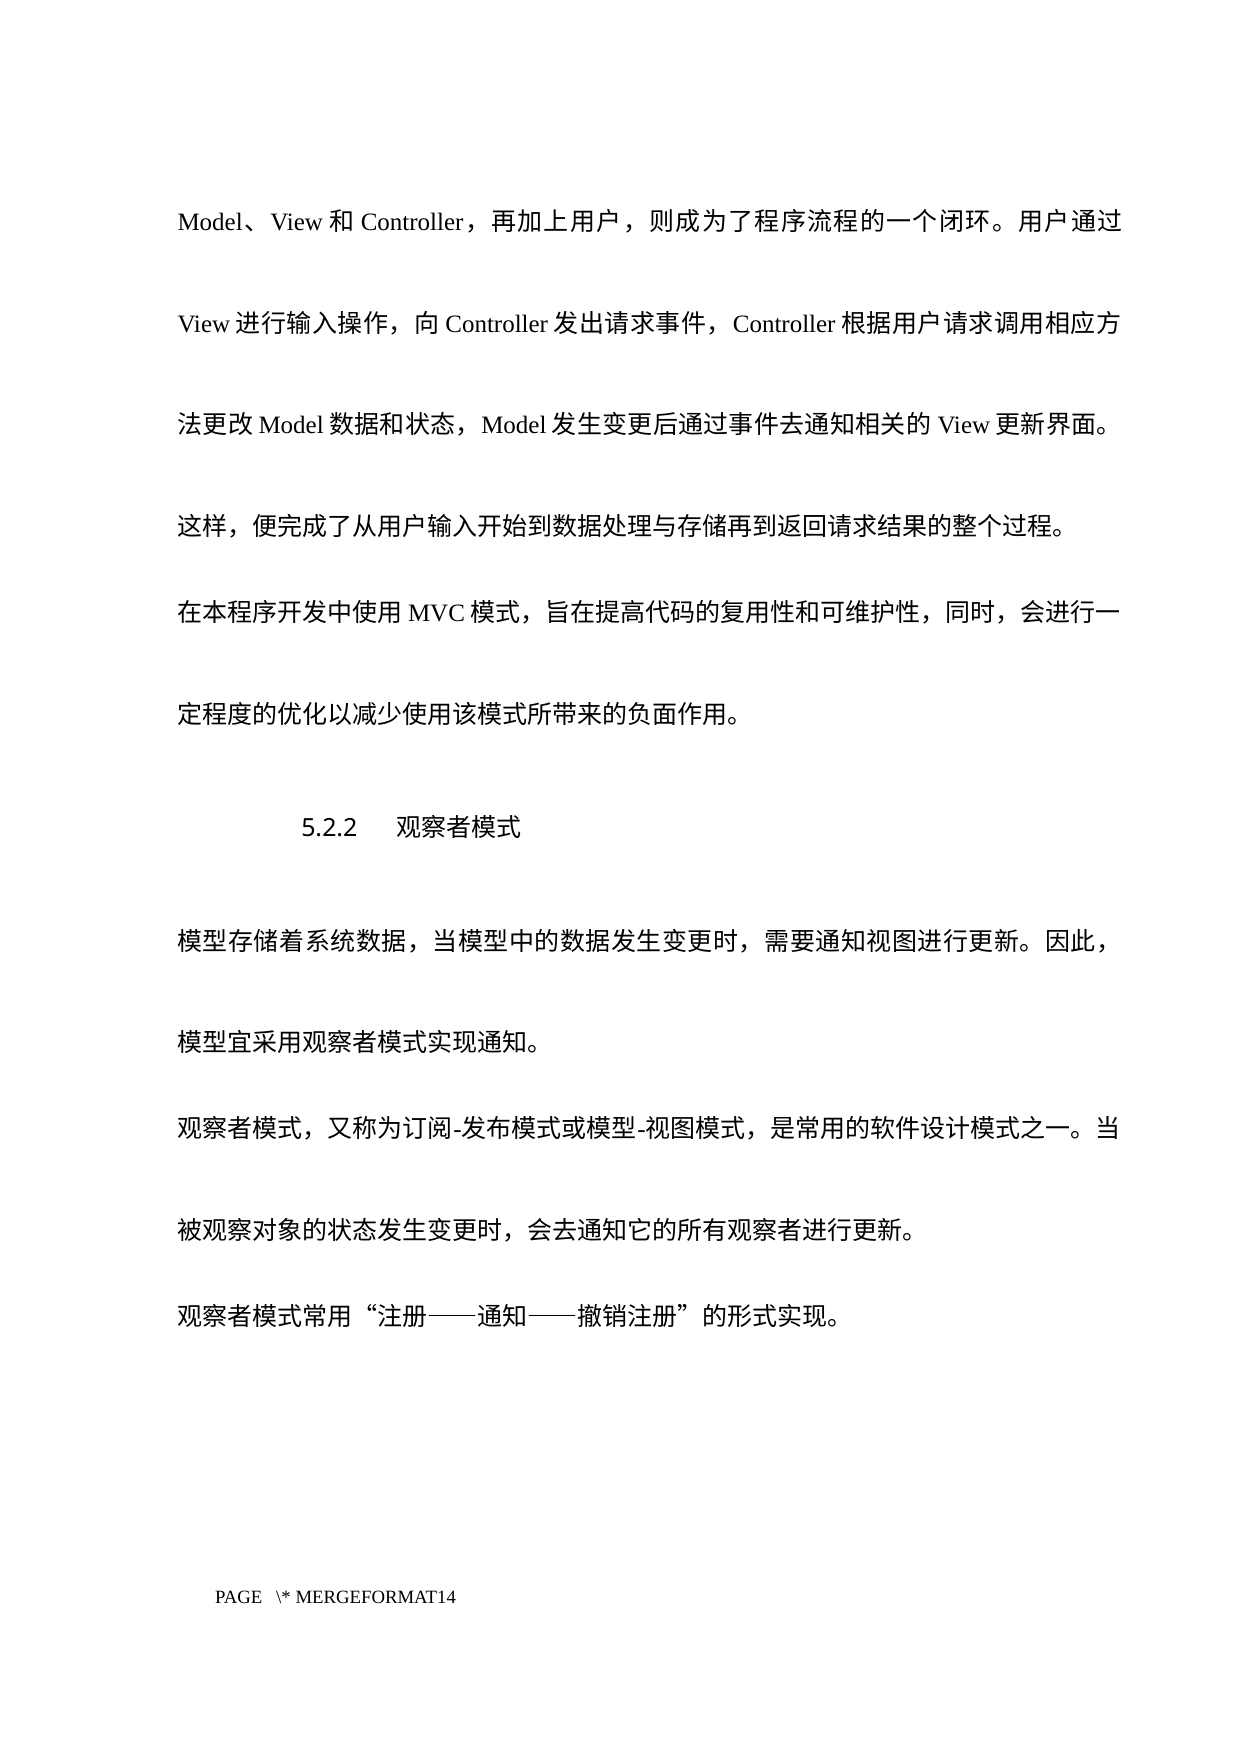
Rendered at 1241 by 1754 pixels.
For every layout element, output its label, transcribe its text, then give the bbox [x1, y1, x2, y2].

text 模型存储着系统数据，当模型中的数据发生变更时，需要通知视图进行更新。因此，模型宜采用观察者模式实现通知。 [177, 905, 1122, 1075]
subtitle 观察者模式 [251, 792, 1122, 860]
text 在本程序开发中使用MVC模式，旨在提高代码的复用性和可维护性，同时，会进行一定程度的优化以减少使用该模式所带来的负面作用。 [177, 577, 1122, 747]
text 观察者模式，又称为订阅-发布模式或模型-视图模式，是常用的软件设计模式之一。当被观察对象的状态发生变更时，会去通知它的所有观察者进行更新。 [177, 1093, 1122, 1263]
text 观察者模式常用“注册——通知——撤销注册”的形式实现。 [177, 1281, 1122, 1349]
text Model、View和Controller，再加上用户，则成为了程序流程的一个闭环。用户通过View进行输入操作，向Controller发出请求事件，Controller根据用户请求调用相应方法更改Model数据和状态，Model发生变更后通过事件去通知相关的View更新界面。这样，便完成了从用户输入开始到数据处理与存储再到返回请求结果的整个过程。 [177, 185, 1122, 559]
